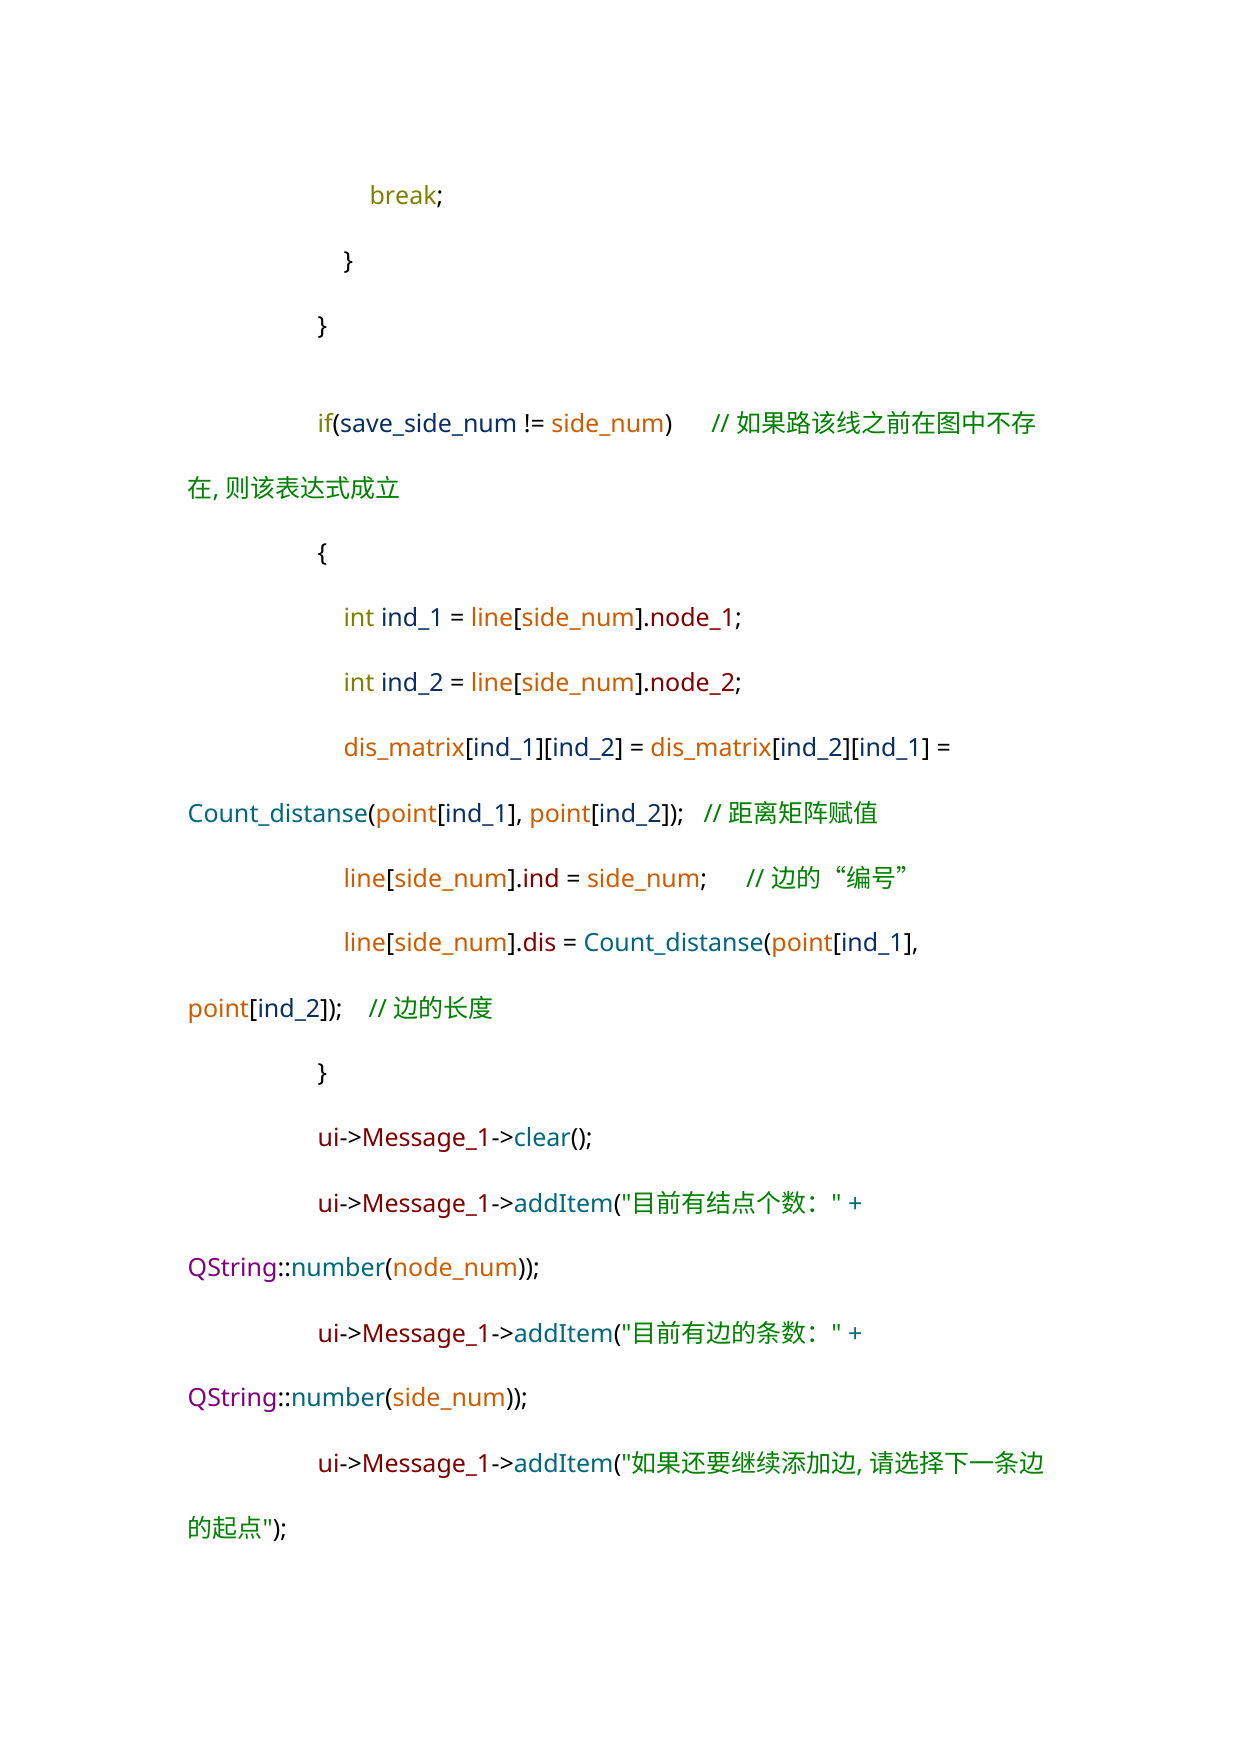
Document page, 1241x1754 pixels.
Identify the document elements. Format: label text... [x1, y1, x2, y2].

text break; [187, 162, 1053, 227]
text } [187, 292, 1053, 357]
text dis_matrix[ind_1][ind_2] = dis_matrix[ind_2][ind_1] = Count_distanse(point[ind_1], point[ind_2]); // 距离矩阵赋值 [187, 714, 1053, 844]
text } [187, 1039, 1053, 1104]
text ui->Message_1->addItem("目前有边的条数：" + QString::number(side_num)); [187, 1299, 1053, 1429]
text line[side_num].dis = Count_distanse(point[ind_1], point[ind_2]); // 边的长度 [187, 909, 1053, 1039]
text ui->Message_1->clear(); [187, 1104, 1053, 1169]
text ui->Message_1->addItem("目前有结点个数：" + QString::number(node_num)); [187, 1169, 1053, 1299]
text int ind_2 = line[side_num].node_2; [187, 649, 1053, 714]
text { [187, 519, 1053, 584]
text ui->Message_1->addItem("如果还要继续添加边, 请选择下一条边的起点"); [187, 1429, 1053, 1559]
text if(save_side_num != side_num) // 如果路该线之前在图中不存在, 则该表达式成立 [187, 389, 1053, 519]
text int ind_1 = line[side_num].node_1; [187, 584, 1053, 649]
text line[side_num].ind = side_num; // 边的“编号” [187, 844, 1053, 909]
text } [187, 227, 1053, 292]
